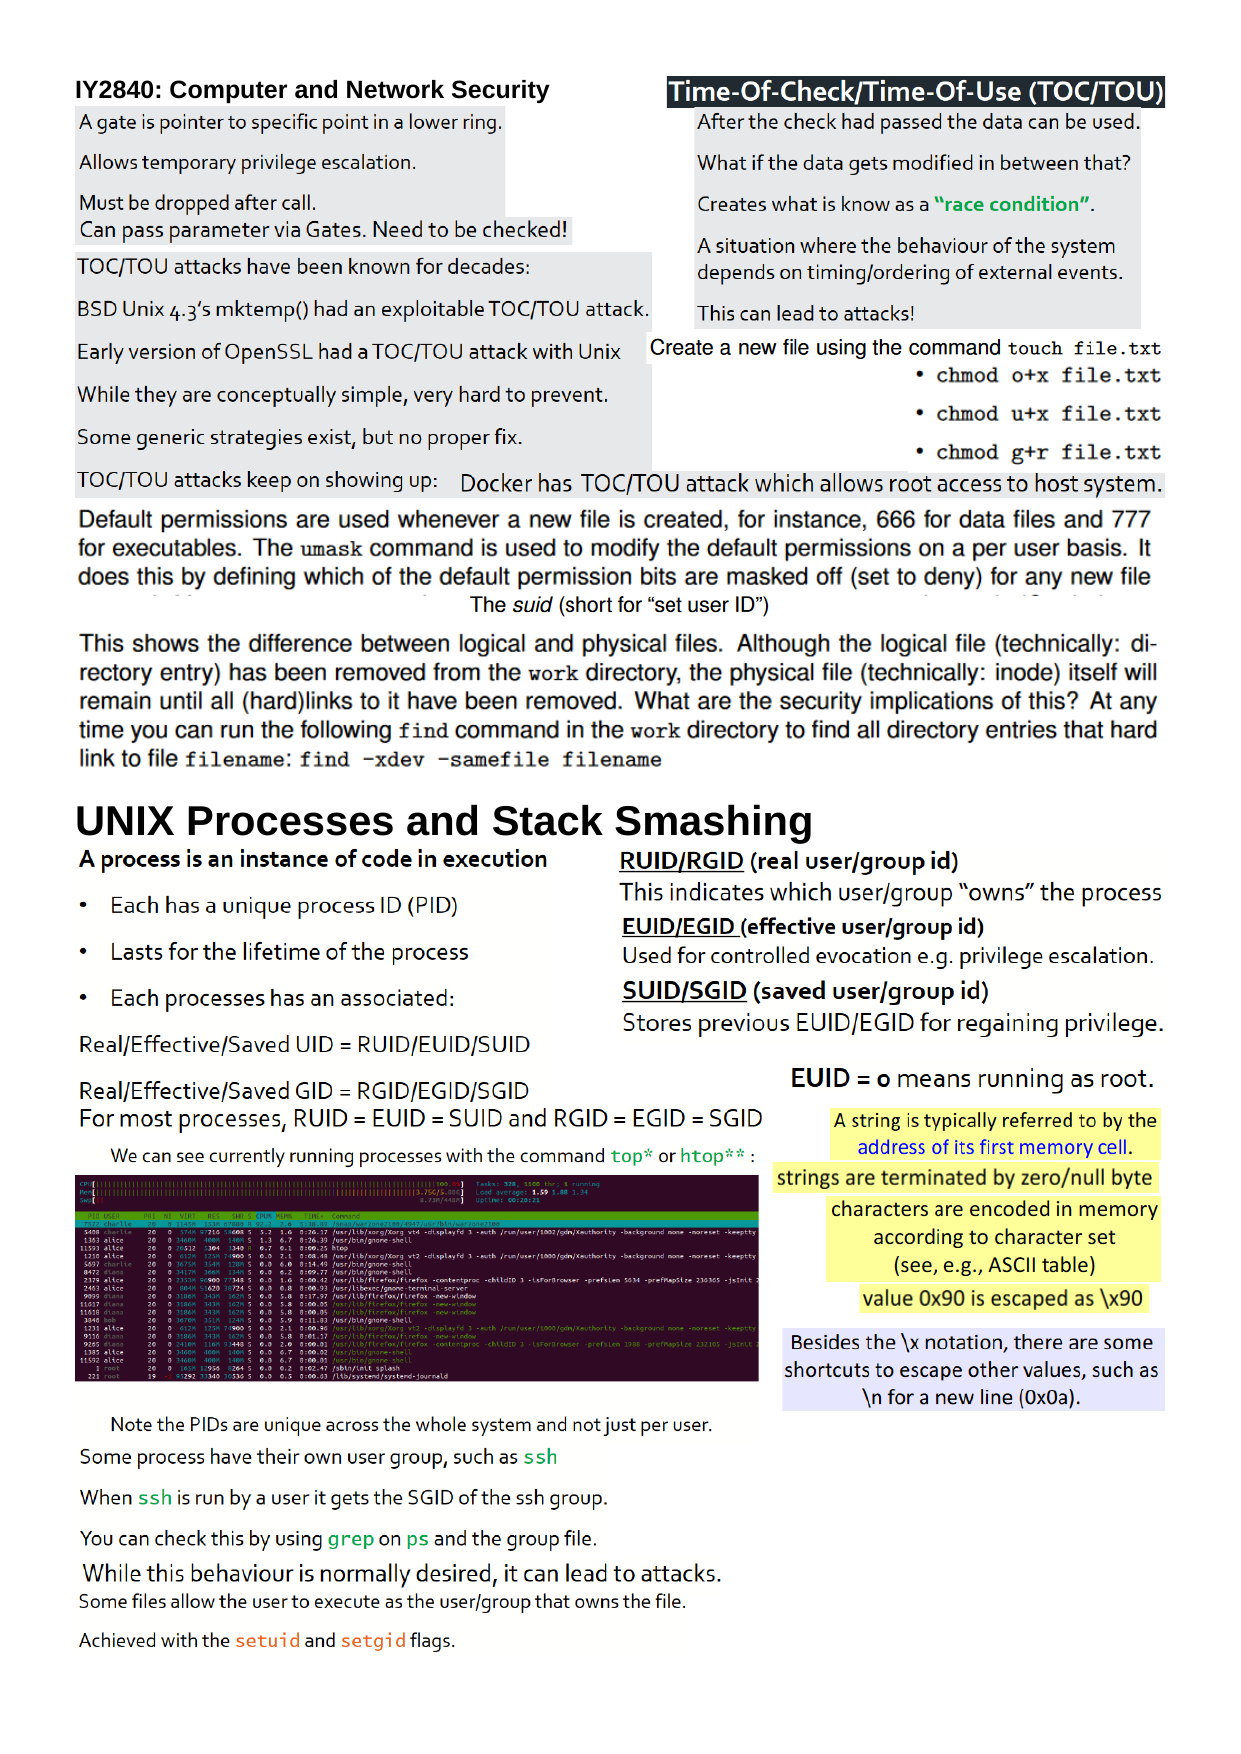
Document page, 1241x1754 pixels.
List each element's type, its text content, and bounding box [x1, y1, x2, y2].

picture [75, 252, 1166, 498]
picture [618, 973, 1166, 1044]
picture [74, 502, 1165, 619]
picture [75, 844, 767, 1134]
subtitle UNIX Processes and Stack Smashing [75, 796, 1165, 844]
picture [785, 1061, 1155, 1094]
picture [666, 76, 1166, 329]
picture [782, 1328, 1166, 1411]
picture [75, 1558, 723, 1656]
picture [859, 1284, 1150, 1313]
picture [75, 1144, 759, 1443]
picture [772, 1162, 1159, 1193]
picture [826, 1196, 1162, 1282]
picture [75, 626, 1166, 778]
picture [616, 909, 1159, 971]
picture [617, 847, 1166, 907]
picture [75, 1445, 612, 1554]
picture [75, 106, 573, 245]
picture [829, 1108, 1161, 1160]
